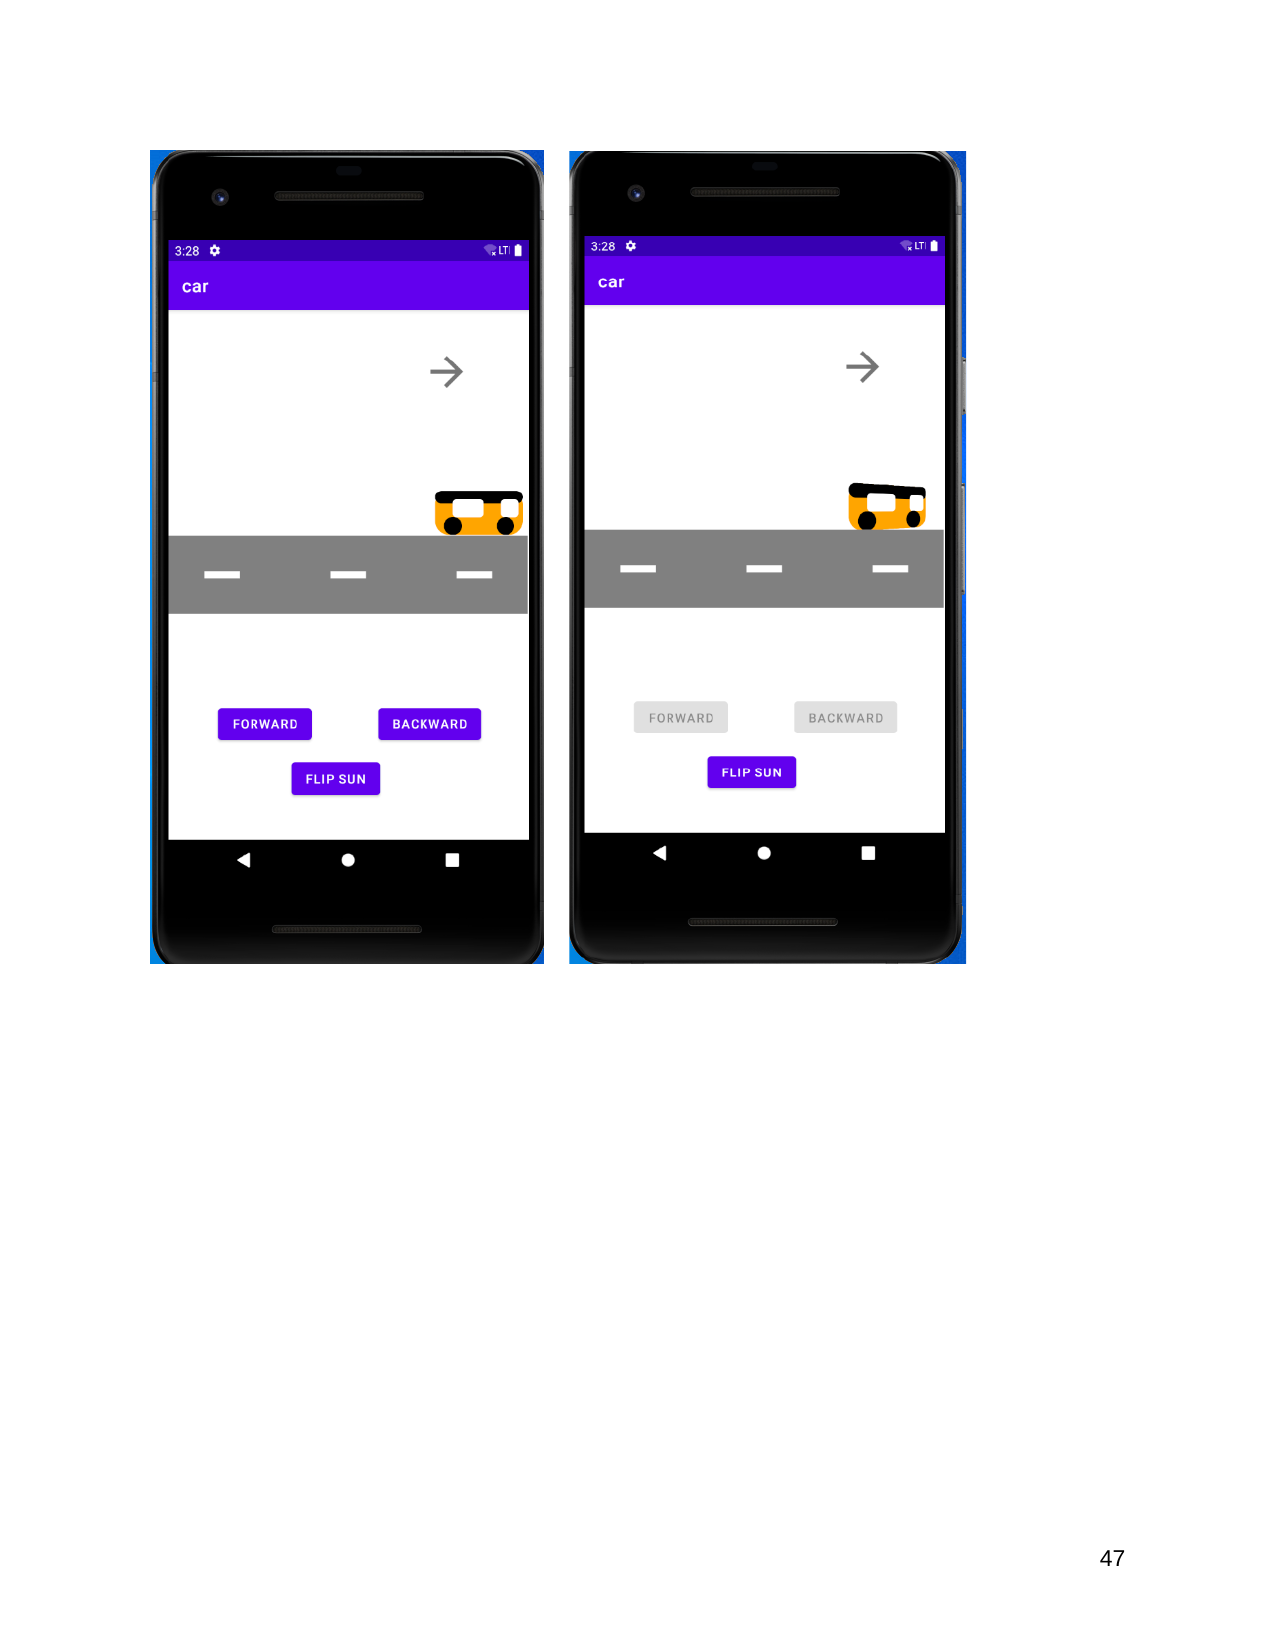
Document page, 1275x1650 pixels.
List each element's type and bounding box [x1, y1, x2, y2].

picture [150, 150, 544, 964]
picture [569, 151, 967, 964]
